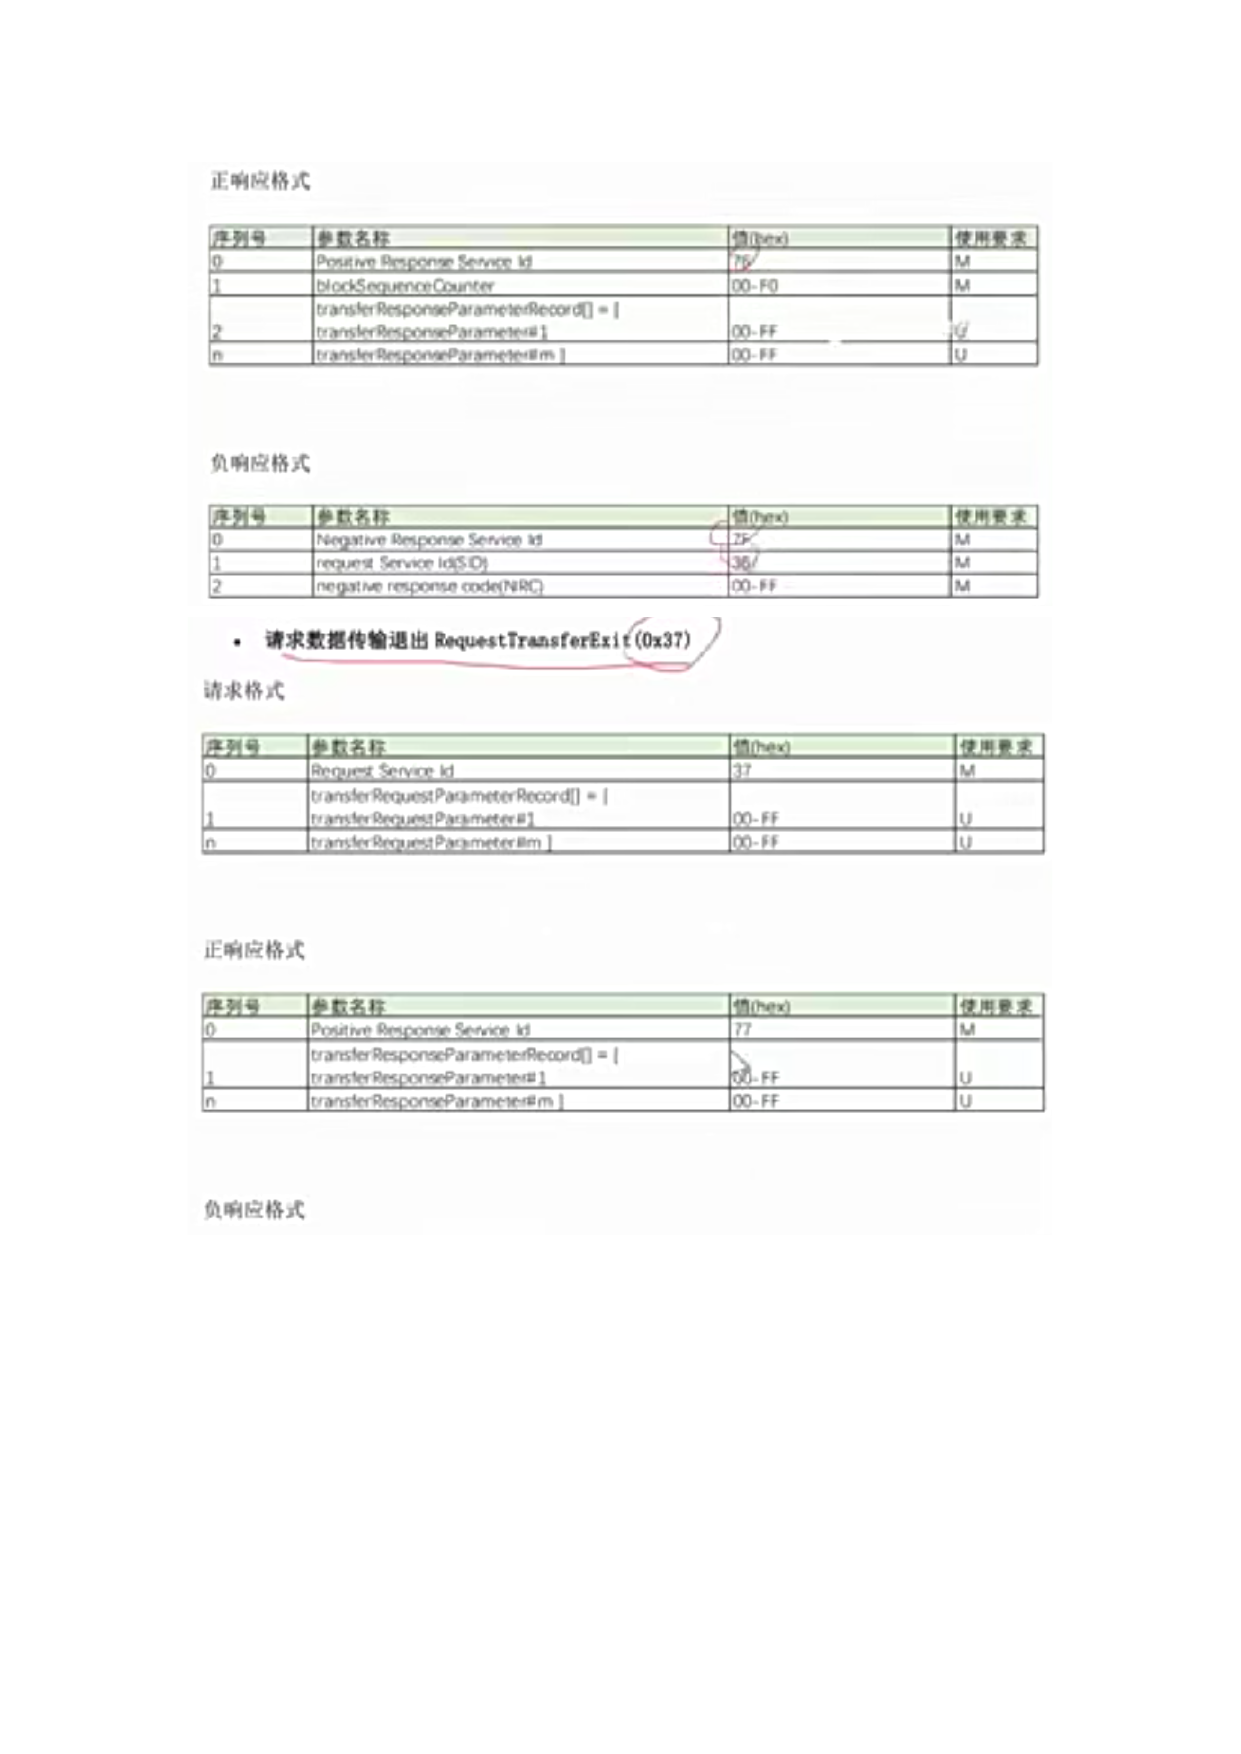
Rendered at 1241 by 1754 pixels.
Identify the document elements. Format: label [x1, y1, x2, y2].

picture [187, 617, 1053, 1235]
picture [187, 162, 1053, 606]
